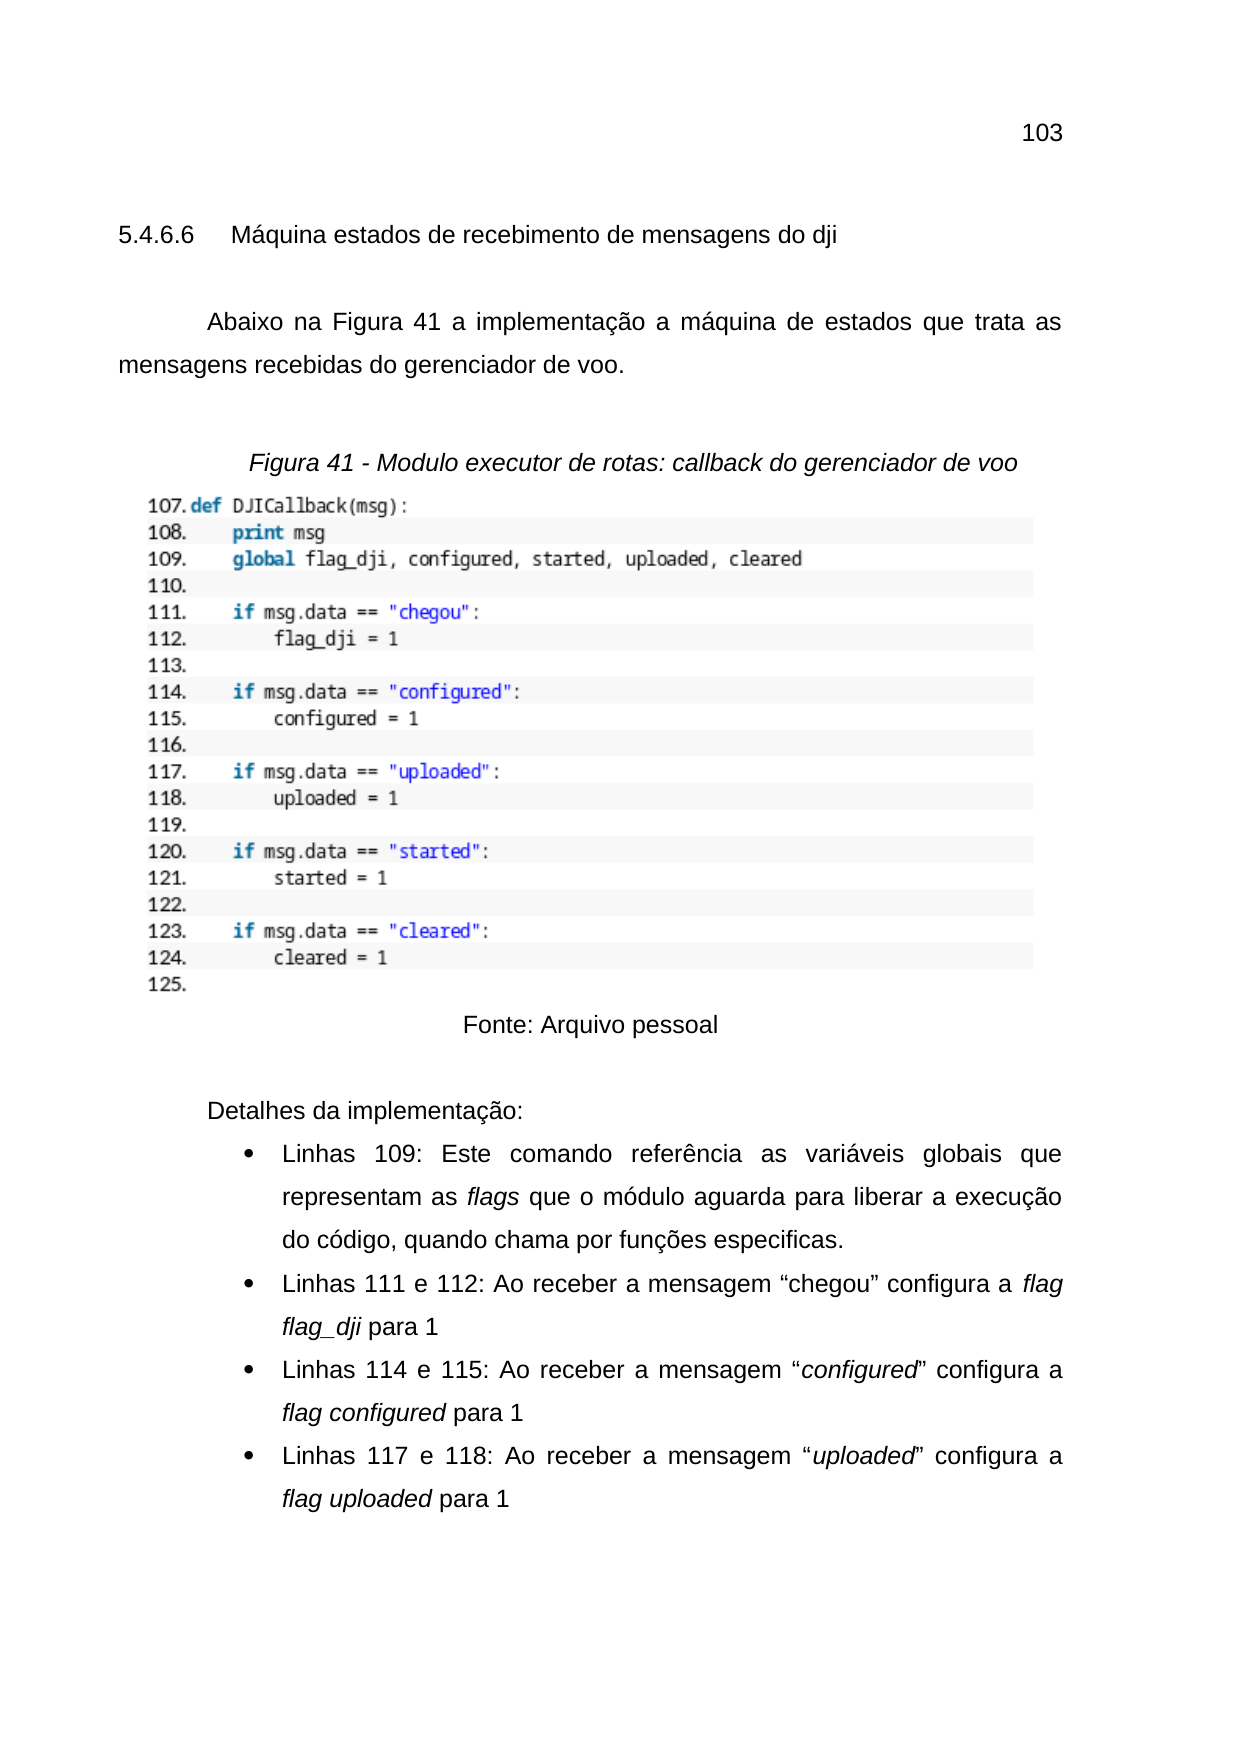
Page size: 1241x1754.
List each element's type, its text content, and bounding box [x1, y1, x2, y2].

list Linhas 114 e 115: Ao receber a mensagem “configured” configura a flag configured para 1 [244, 1355, 1063, 1427]
list Linhas 117 e 118: Ao receber a mensagem “uploaded” configura a flag uploaded para 1 [244, 1441, 1063, 1513]
text Fonte: Arquivo pessoal [118, 1010, 1063, 1038]
list Linhas 109: Este comando referência as variáveis globais que representam as flags que o módulo aguarda para liberar a execução do código, quando chama por funções especificas. [244, 1139, 1063, 1254]
list Linhas 111 e 112: Ao receber a mensagem “chegou” configura a flag flag_dji para 1 [244, 1268, 1063, 1341]
text Detalhes da implementação: [118, 1096, 1063, 1125]
subtitle Máquina estados de recebimento de mensagens do dji [118, 220, 1063, 249]
text Abaixo na Figura 41 a implementação a máquina de estados que trata as mensagens recebidas do gerenciador de voo. [118, 307, 1063, 378]
